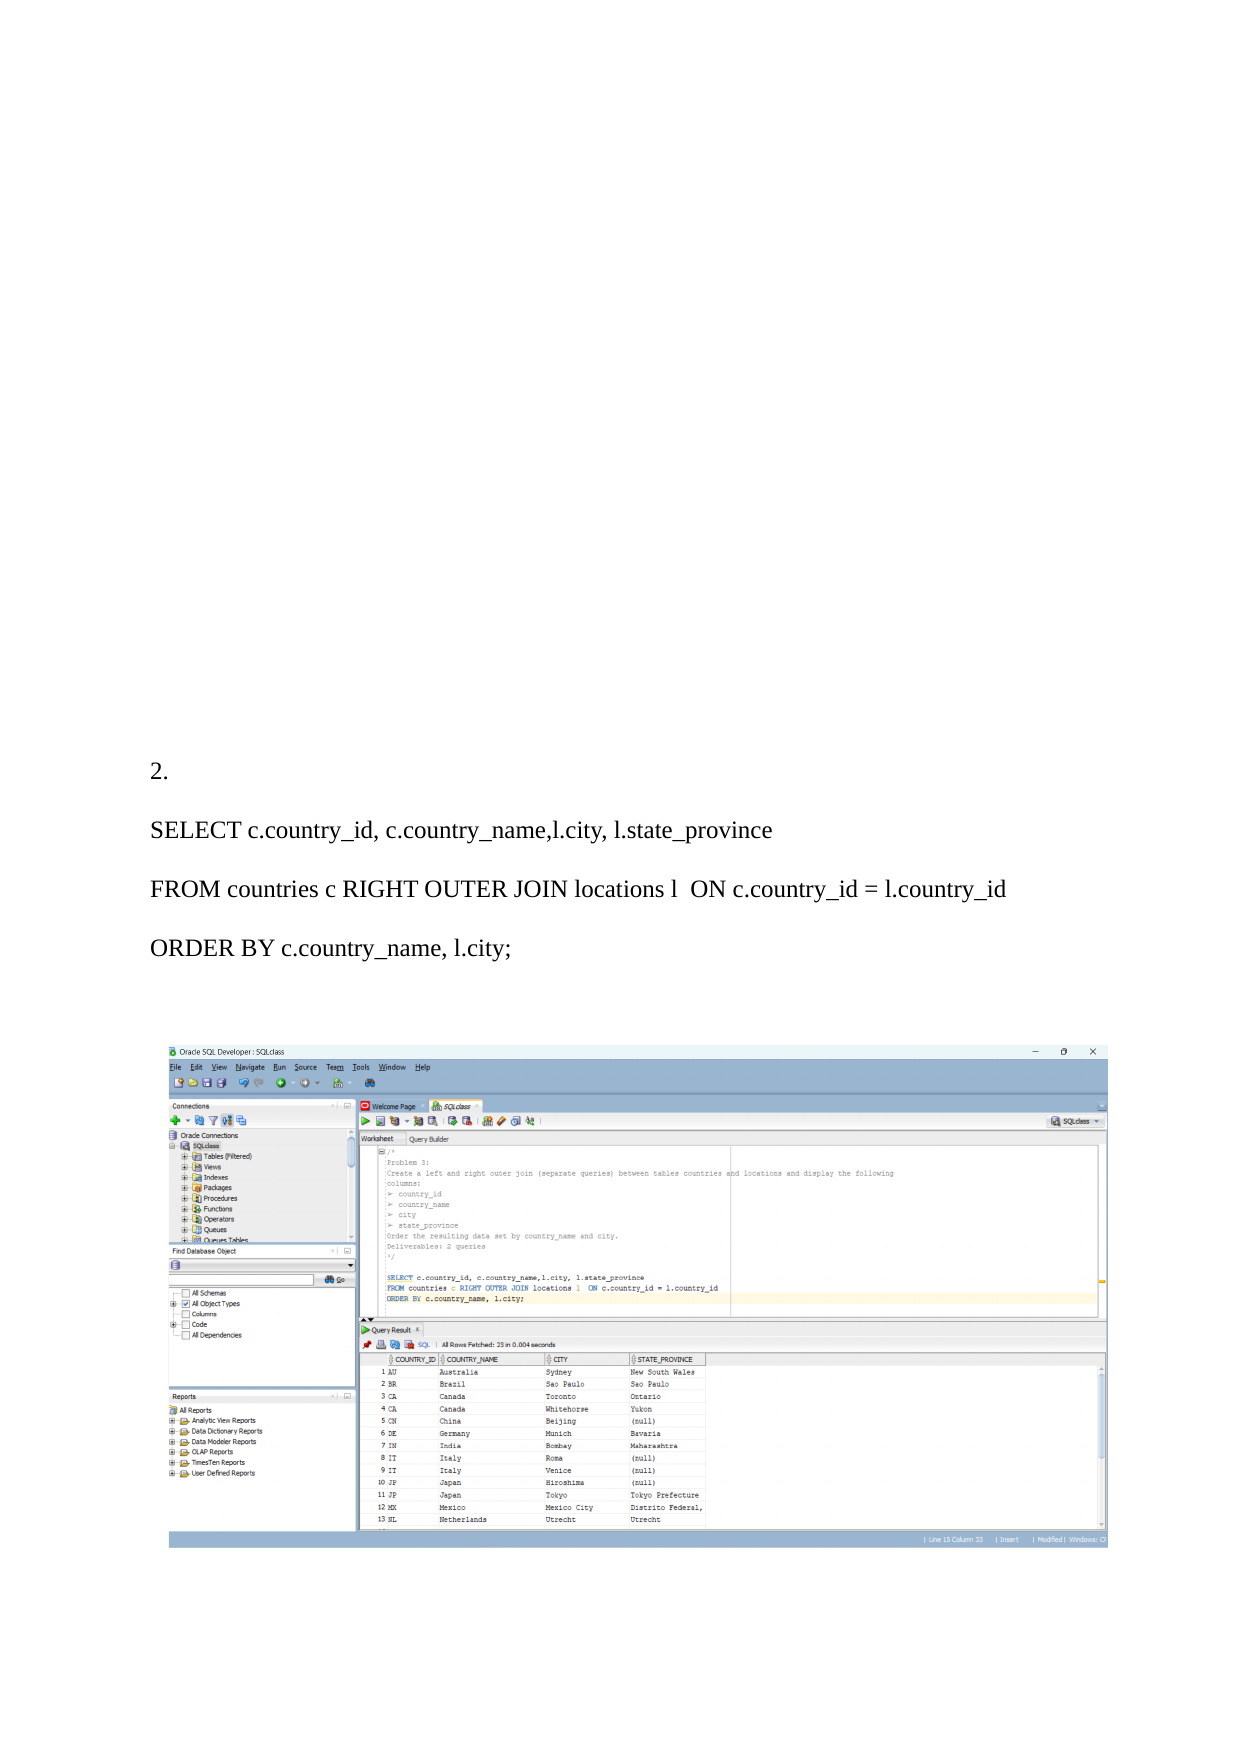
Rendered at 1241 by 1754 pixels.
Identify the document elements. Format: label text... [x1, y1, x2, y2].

text FROM countries c RIGHT OUTER JOIN locations l ON c.country_id = l.country_id [150, 869, 1090, 907]
text ORDER BY c.country_name, l.city; [150, 928, 1090, 966]
text 2. [150, 752, 1090, 789]
text SELECT c.country_id, c.country_name,l.city, l.state_province [150, 811, 1090, 848]
